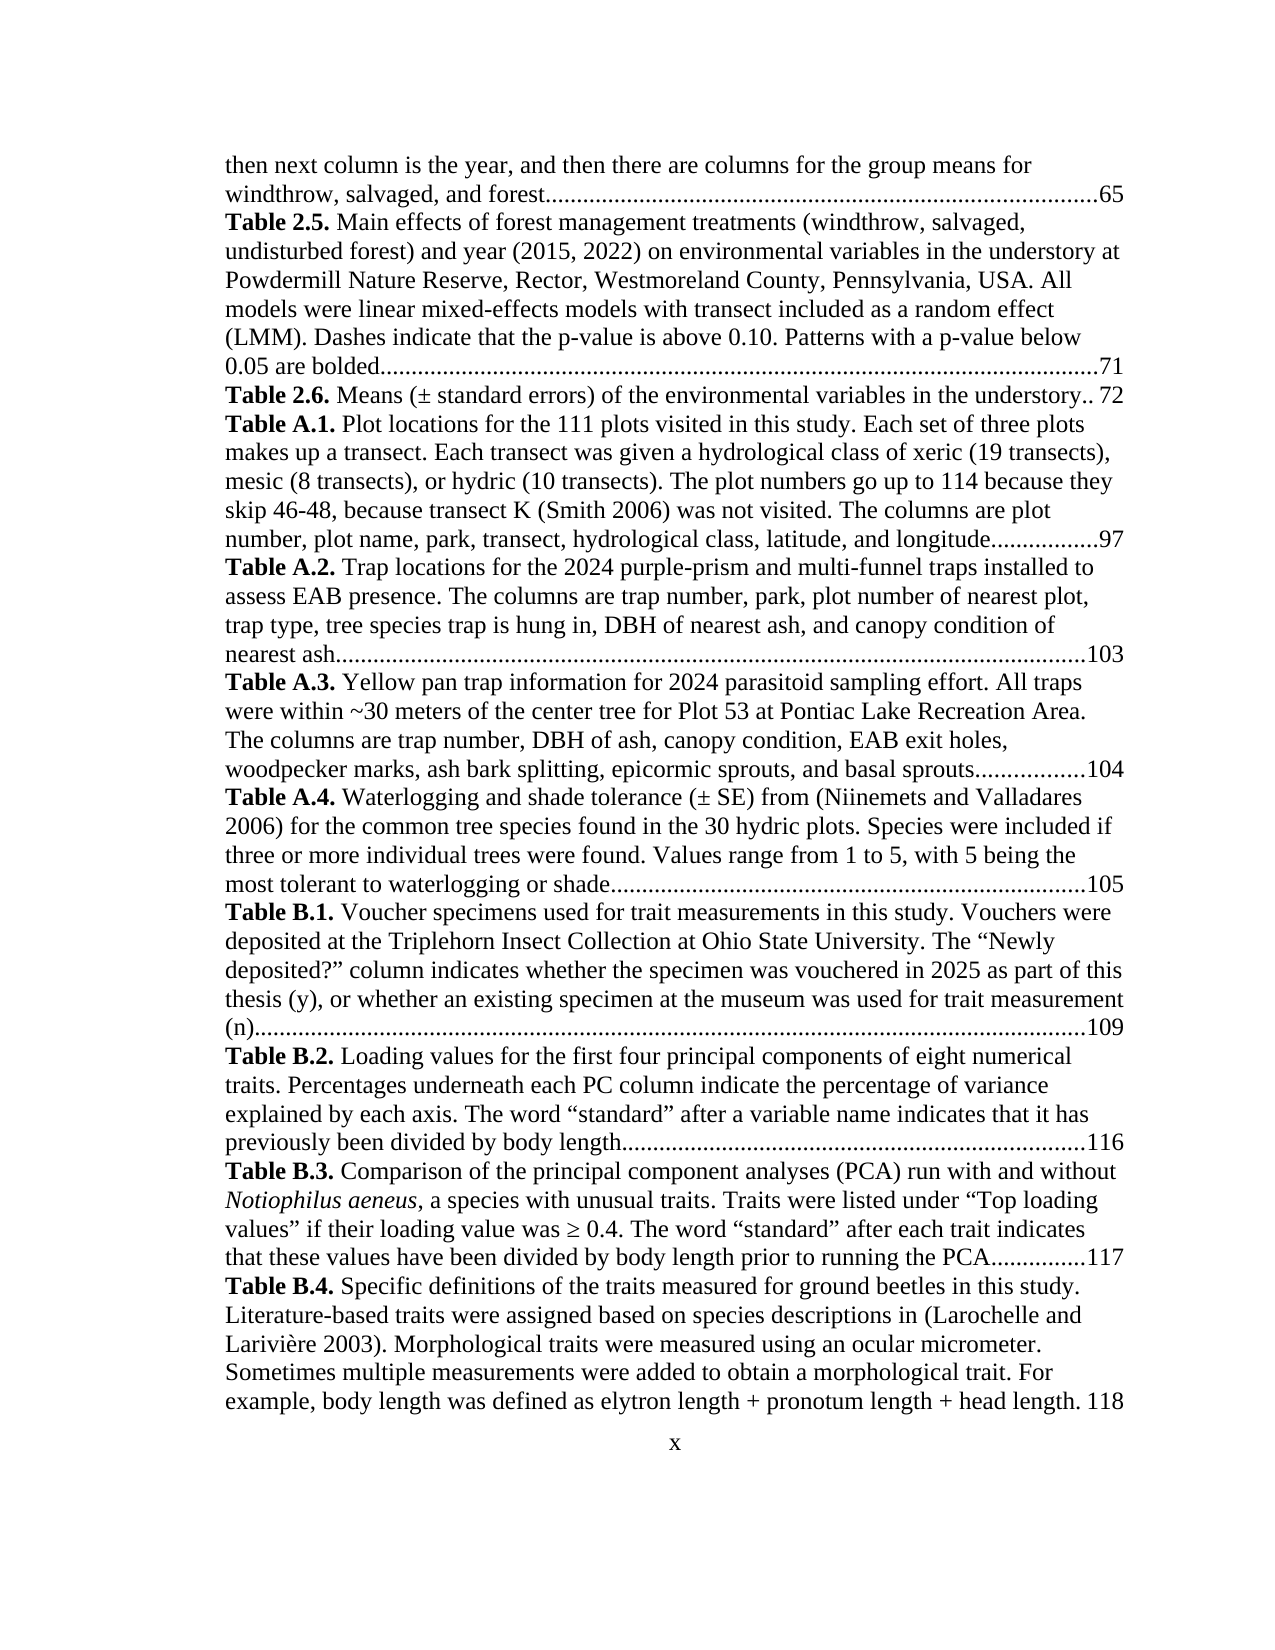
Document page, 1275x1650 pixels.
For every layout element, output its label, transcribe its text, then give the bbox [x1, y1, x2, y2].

text Table B.4. Specific definitions of the traits measured for ground beetles in this study. Literature-based traits were assigned based on species descriptions in (Larochelle and Larivière 2003). Morphological traits were measured using an ocular micrometer. Sometimes multiple measurements were added to obtain a morphological trait. For example, body length was defined as elytron length + pronotum length + head length. 118 [225, 1271, 1125, 1415]
text Table B.3. Comparison of the principal component analyses (PCA) run with and without Notiophilus aeneus, a species with unusual traits. Traits were listed under “Top loading values” if their loading value was ≥ 0.4. The word “standard” after each trait indicates that these values have been divided by body length prior to running the PCA. 117 [225, 1156, 1125, 1271]
text Table A.3. Yellow pan trap information for 2024 parasitoid sampling effort. All traps were within ~30 meters of the center tree for Plot 53 at Pontiac Lake Recreation Area. The columns are trap number, DBH of ash, canopy condition, EAB exit holes, woodpecker marks, ash bark splitting, epicormic sprouts, and basal sprouts. 104 [225, 667, 1125, 782]
text Table A.4. Waterlogging and shade tolerance (± SE) from (Niinemets and Valladares 2006) for the common tree species found in the 30 hydric plots. Species were included if three or more individual trees were found. Values range from 1 to 5, with 5 being the most tolerant to waterlogging or shade. 105 [225, 782, 1125, 897]
text Table B.1. Voucher specimens used for trait measurements in this study. Vouchers were deposited at the Triplehorn Insect Collection at Ohio State University. The “Newly deposited?” column indicates whether the specimen was vouchered in 2025 as part of this thesis (y), or whether an existing specimen at the museum was used for trait measurement (n). 109 [225, 897, 1125, 1041]
text Table A.1. Plot locations for the 111 plots visited in this study. Each set of three plots makes up a transect. Each transect was given a hydrological class of xeric (19 transects), mesic (8 transects), or hydric (10 transects). The plot numbers go up to 114 because they skip 46-48, because transect K (Smith 2006) was not visited. The columns are plot number, plot name, park, transect, hydrological class, latitude, and longitude. 97 [225, 409, 1125, 552]
text Table A.2. Trap locations for the 2024 purple-prism and multi-funnel traps installed to assess EAB presence. The columns are trap number, park, plot number of nearest plot, trap type, tree species trap is hung in, DBH of nearest ash, and canopy condition of nearest ash. 103 [225, 552, 1125, 667]
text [225, 150, 1125, 207]
text Table 2.5. Main effects of forest management treatments (windthrow, salvaged, undisturbed forest) and year (2015, 2022) on environmental variables in the understory at Powdermill Nature Reserve, Rector, Westmoreland County, Pennsylvania, USA. All models were linear mixed-effects models with transect included as a random effect (LMM). Dashes indicate that the p-value is above 0.10. Patterns with a p-value below 0.05 are bolded. 71 [225, 207, 1125, 380]
text Table 2.6. Means (± standard errors) of the environmental variables in the understory. 72 [225, 380, 1125, 409]
text Table B.2. Loading values for the first four principal components of eight numerical traits. Percentages underneath each PC column indicate the percentage of variance explained by each axis. The word “standard” after a variable name indicates that it has previously been divided by body length. 116 [225, 1041, 1125, 1156]
